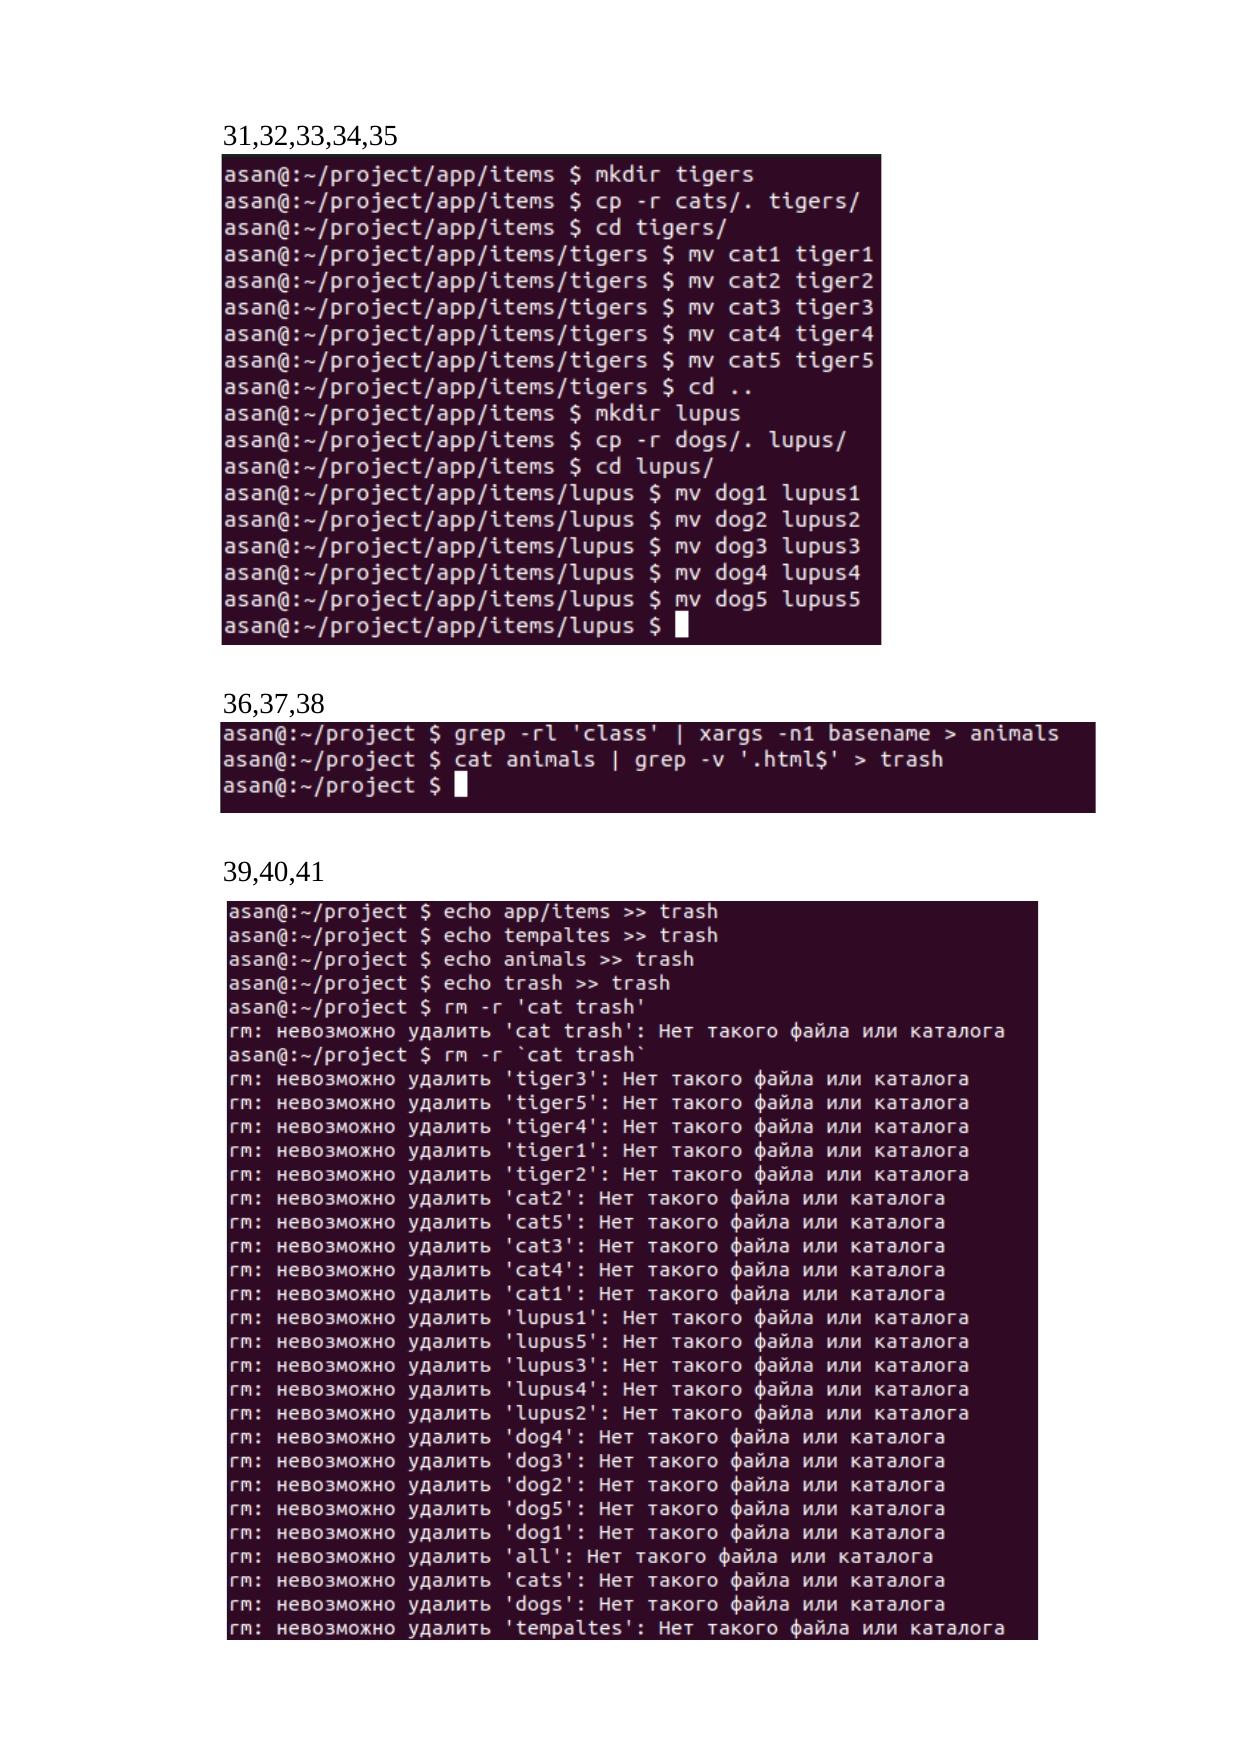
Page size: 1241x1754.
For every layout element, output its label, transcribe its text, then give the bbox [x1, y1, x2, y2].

picture [220, 722, 1096, 813]
picture [226, 901, 1039, 1640]
list 36,37,38 [223, 686, 1152, 720]
list 39,40,41 [223, 854, 1152, 887]
list 31,32,33,34,35 [223, 118, 1152, 152]
picture [221, 154, 882, 645]
